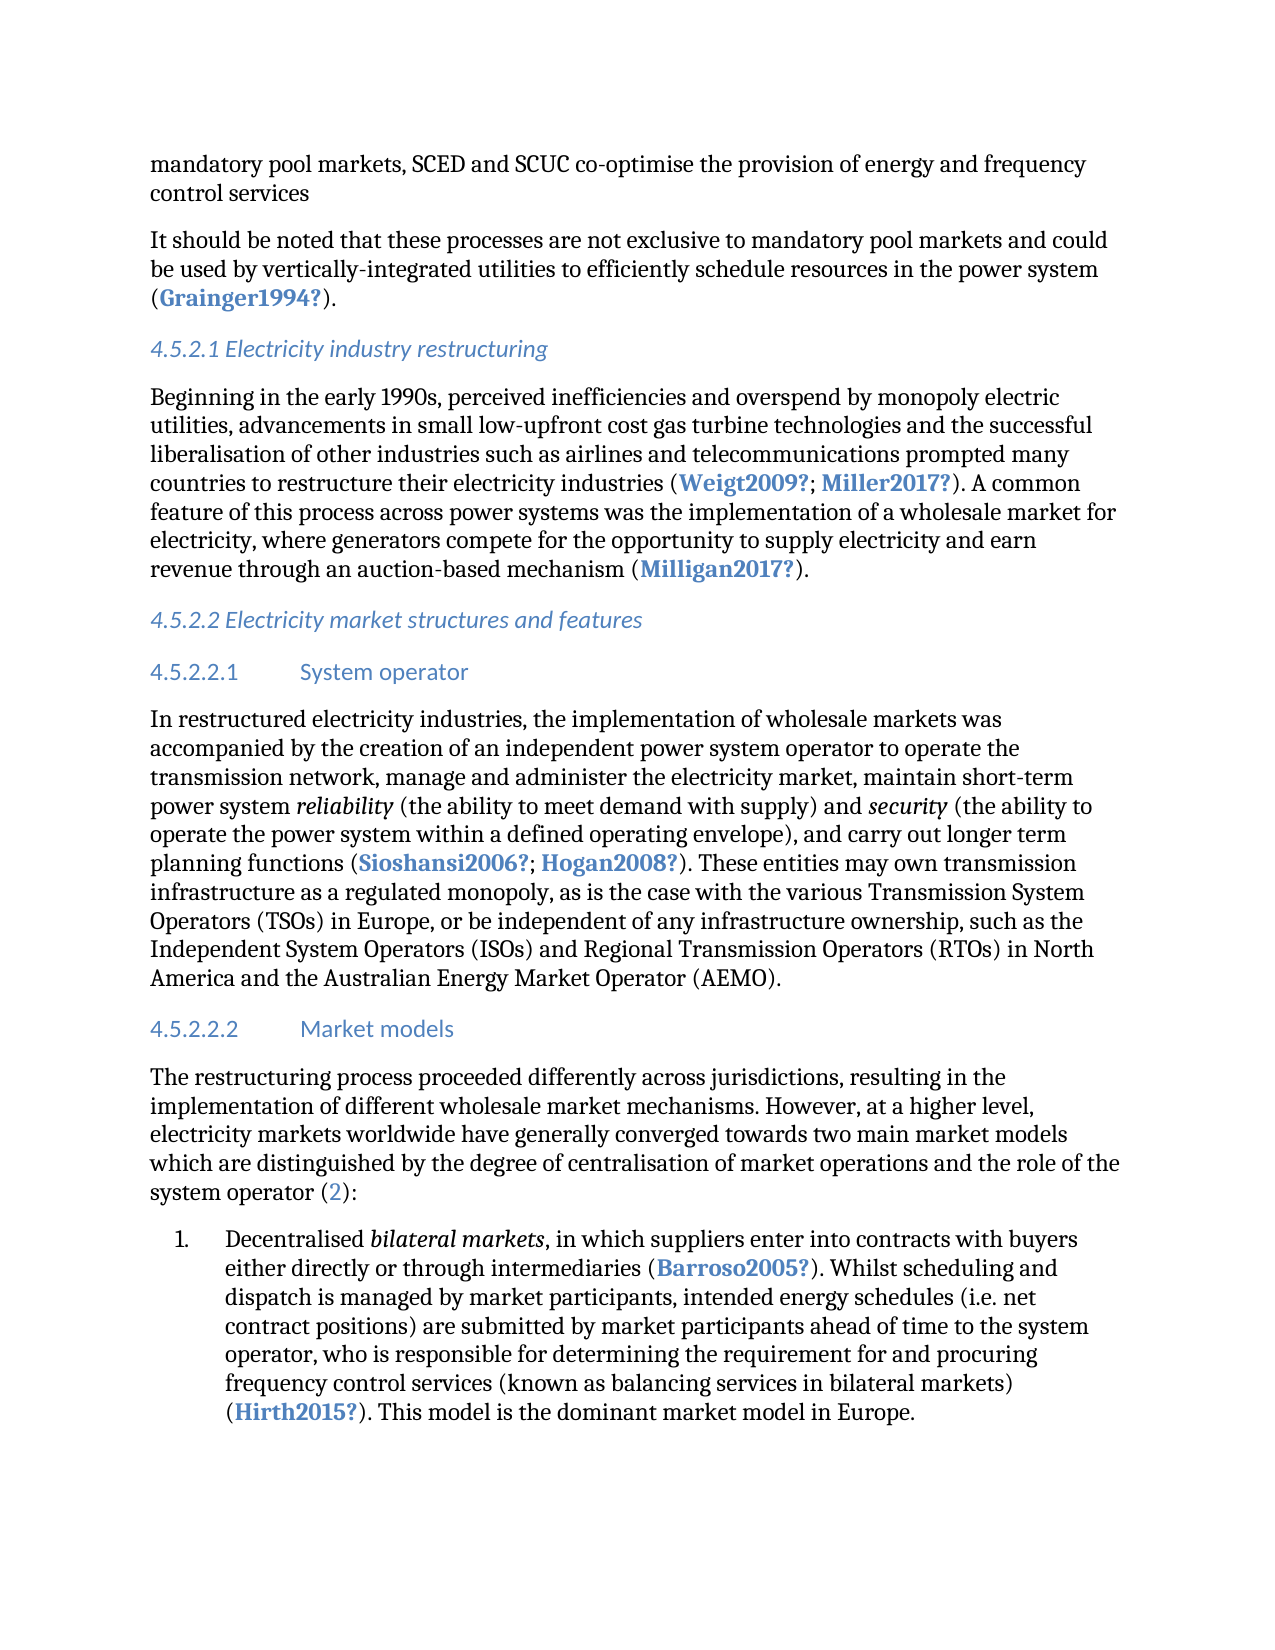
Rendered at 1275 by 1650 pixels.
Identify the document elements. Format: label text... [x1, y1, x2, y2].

subtitle 4.5.2.1 Electricity industry restructuring [150, 333, 1125, 364]
text It should be noted that these processes are not exclusive to mandatory pool markets and could be used by vertically-integrated utilities to efficiently schedule resources in the power system (Grainger1994?). [150, 226, 1125, 312]
text Beginning in the early 1990s, perceived inefficiencies and overspend by monopoly electric utilities, advancements in small low-upfront cost gas turbine technologies and the successful liberalisation of other industries such as airlines and telecommunications prompted many countries to restructure their electricity industries (Weigt2009?; Miller2017?). A common feature of this process across power systems was the implementation of a wholesale market for electricity, where generators compete for the opportunity to supply electricity and earn revenue through an auction-based mechanism (Milligan2017?). [150, 383, 1125, 584]
text The restructuring process proceeded differently across jurisdictions, resulting in the implementation of different wholesale market mechanisms. However, at a higher level, electricity markets worldwide have generally converged towards two main market models which are distinguished by the degree of centralisation of market operations and the role of the system operator (2): [150, 1063, 1125, 1207]
subtitle 4.5.2.2.1 System operator [150, 656, 1125, 687]
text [150, 150, 1125, 207]
list Decentralised bilateral markets, in which suppliers enter into contracts with buyers either directly or through intermediaries (Barroso2005?). Whilst scheduling and dispatch is managed by market participants, intended energy schedules (i.e. net contract positions) are submitted by market participants ahead of time to the system operator, who is responsible for determining the requirement for and procuring frequency control services (known as balancing services in bilateral markets) (Hirth2015?). This model is the dominant market model in Europe. [175, 1225, 1125, 1427]
subtitle 4.5.2.2 Electricity market structures and features [150, 605, 1125, 635]
text In restructured electricity industries, the implementation of wholesale markets was accompanied by the creation of an independent power system operator to operate the transmission network, manage and administer the electricity market, maintain short-term power system reliability (the ability to meet demand with supply) and security (the ability to operate the power system within a defined operating envelope), and carry out longer term planning functions (Sioshansi2006?; Hogan2008?). These entities may own transmission infrastructure as a regulated monopoly, as is the case with the various Transmission System Operators (TSOs) in Europe, or be independent of any infrastructure ownership, such as the Independent System Operators (ISOs) and Regional Transmission Operators (RTOs) in North America and the Australian Energy Market Operator (AEMO). [150, 705, 1125, 993]
subtitle 4.5.2.2.2 Market models [150, 1014, 1125, 1044]
